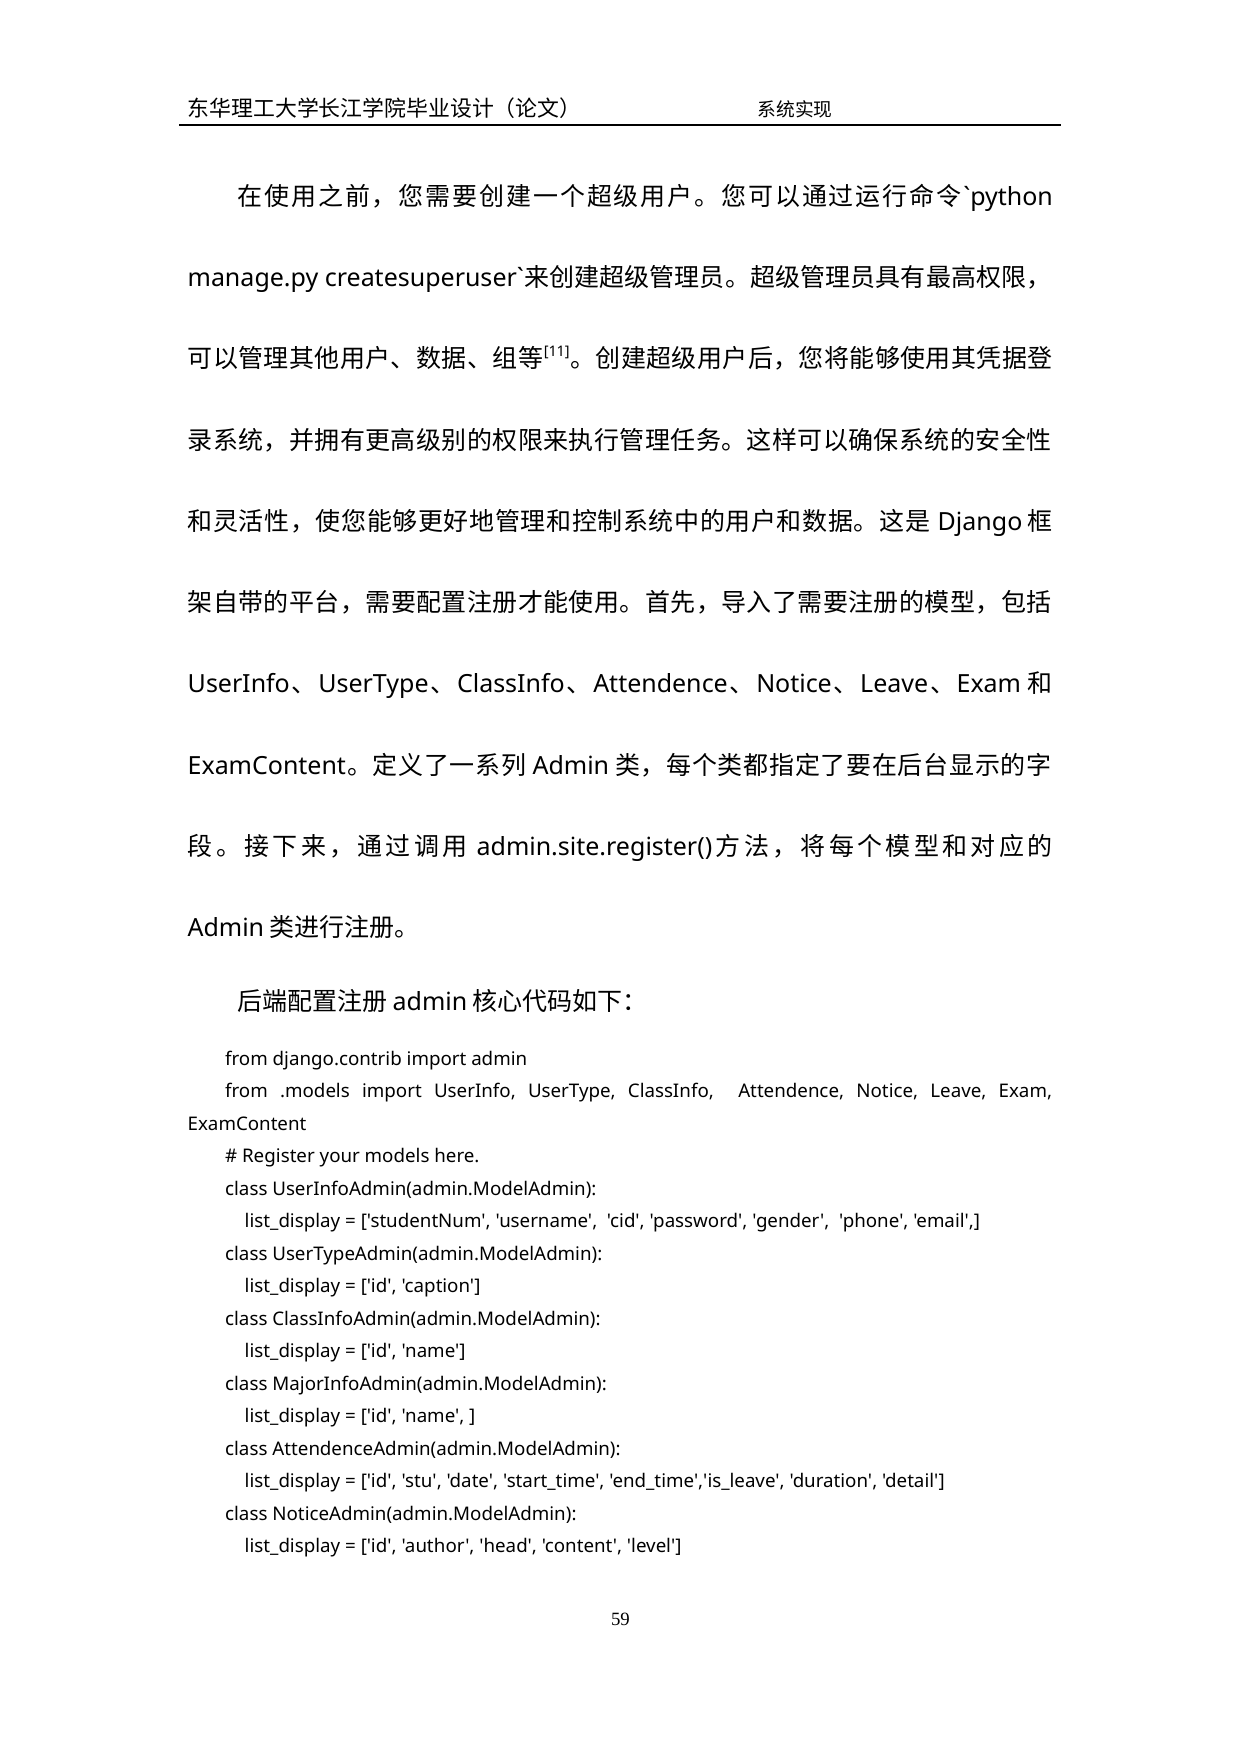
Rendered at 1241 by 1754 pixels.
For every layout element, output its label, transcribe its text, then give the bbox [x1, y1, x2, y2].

text class UserInfoAdmin(admin.ModelAdmin): [187, 1171, 1053, 1204]
text 后端配置注册admin核心代码如下： [187, 967, 1053, 1032]
text class AttendenceAdmin(admin.ModelAdmin): [187, 1431, 1053, 1464]
text class MajorInfoAdmin(admin.ModelAdmin): [187, 1366, 1053, 1399]
text list_display = ['studentNum', 'username', 'cid', 'password', 'gender', 'phone', 'email',] [187, 1204, 1053, 1236]
text list_display = ['id', 'author', 'head', 'content', 'level'] [187, 1529, 1053, 1561]
text # Register your models here. [187, 1139, 1053, 1171]
text list_display = ['id', 'stu', 'date', 'start_time', 'end_time','is_leave', 'duration', 'detail'] [187, 1464, 1053, 1496]
text class UserTypeAdmin(admin.ModelAdmin): [187, 1236, 1053, 1269]
text class ClassInfoAdmin(admin.ModelAdmin): [187, 1301, 1053, 1334]
text list_display = ['id', 'name'] [187, 1334, 1053, 1366]
text 在使用之前，您需要创建一个超级用户。您可以通过运行命令`python manage.py createsuperuser`来创建超级管理员。超级管理员具有最高权限，可以管理其他用户、数据、组等[11]。创建超级用户后，您将能够使用其凭据登录系统，并拥有更高级别的权限来执行管理任务。这样可以确保系统的安全性和灵活性，使您能够更好地管理和控制系统中的用户和数据。这是Django框架自带的平台，需要配置注册才能使用。首先，导入了需要注册的模型，包括UserInfo、UserType、ClassInfo、Attendence、Notice、Leave、Exam和ExamContent。定义了一系列Admin类，每个类都指定了要在后台显示的字段。接下来，通过调用admin.site.register()方法，将每个模型和对应的Admin类进行注册。 [187, 162, 1053, 958]
text class NoticeAdmin(admin.ModelAdmin): [187, 1496, 1053, 1529]
text list_display = ['id', 'name', ] [187, 1399, 1053, 1431]
text list_display = ['id', 'caption'] [187, 1269, 1053, 1301]
text from django.contrib import admin [187, 1041, 1053, 1074]
text from .models import UserInfo, UserType, ClassInfo, Attendence, Notice, Leave, Exam, ExamContent [187, 1074, 1053, 1139]
